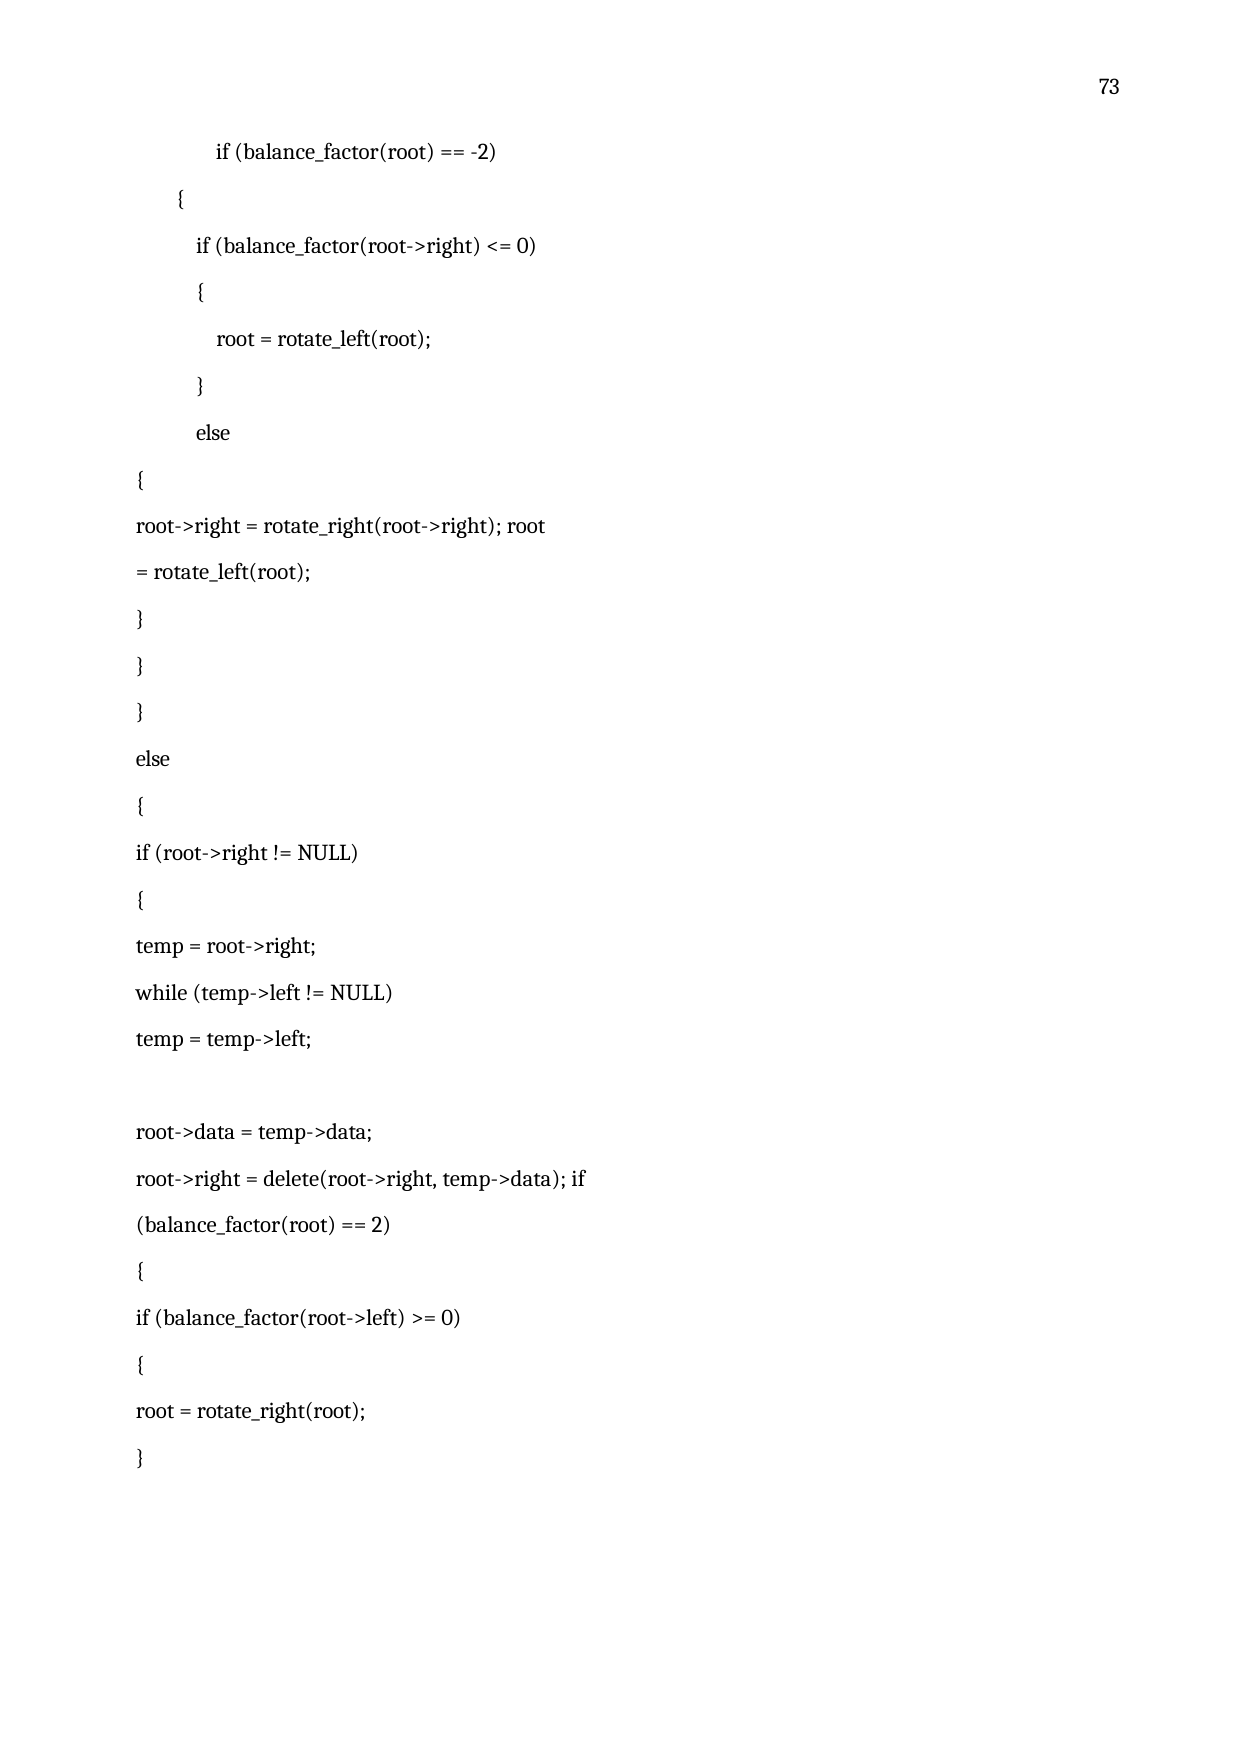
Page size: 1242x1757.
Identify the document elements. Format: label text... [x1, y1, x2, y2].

text temp = root->right; [136, 933, 1160, 959]
text } [136, 652, 1160, 679]
text { [176, 186, 1160, 212]
text { [136, 793, 1160, 819]
text root->right = delete(root->right, temp->data); if (balance_factor(root) == 2) [136, 1166, 587, 1238]
text { [136, 886, 1160, 913]
text if (balance_factor(root->left) >= 0) [136, 1304, 1160, 1331]
text { [136, 1258, 1160, 1284]
text root = rotate_right(root); [136, 1398, 1160, 1424]
text root->data = temp->data; [136, 1119, 1160, 1145]
text { [136, 466, 1160, 493]
text { [196, 279, 1160, 306]
text root->right = rotate_right(root->right); root = rotate_left(root); [136, 513, 552, 586]
text } [136, 605, 1160, 632]
text } [136, 1445, 1160, 1471]
text else [136, 746, 1160, 772]
text while (temp->left != NULL) temp = temp->left; [136, 980, 412, 1052]
text if (balance_factor(root->right) <= 0) [196, 232, 1160, 259]
text } [196, 373, 1160, 399]
text if (balance_factor(root) == -2) [216, 139, 1160, 165]
text } [136, 699, 1160, 726]
text if (root->right != NULL) [136, 840, 1160, 866]
text else [196, 419, 1160, 446]
text root = rotate_left(root); [216, 326, 1160, 352]
text { [136, 1351, 1160, 1378]
